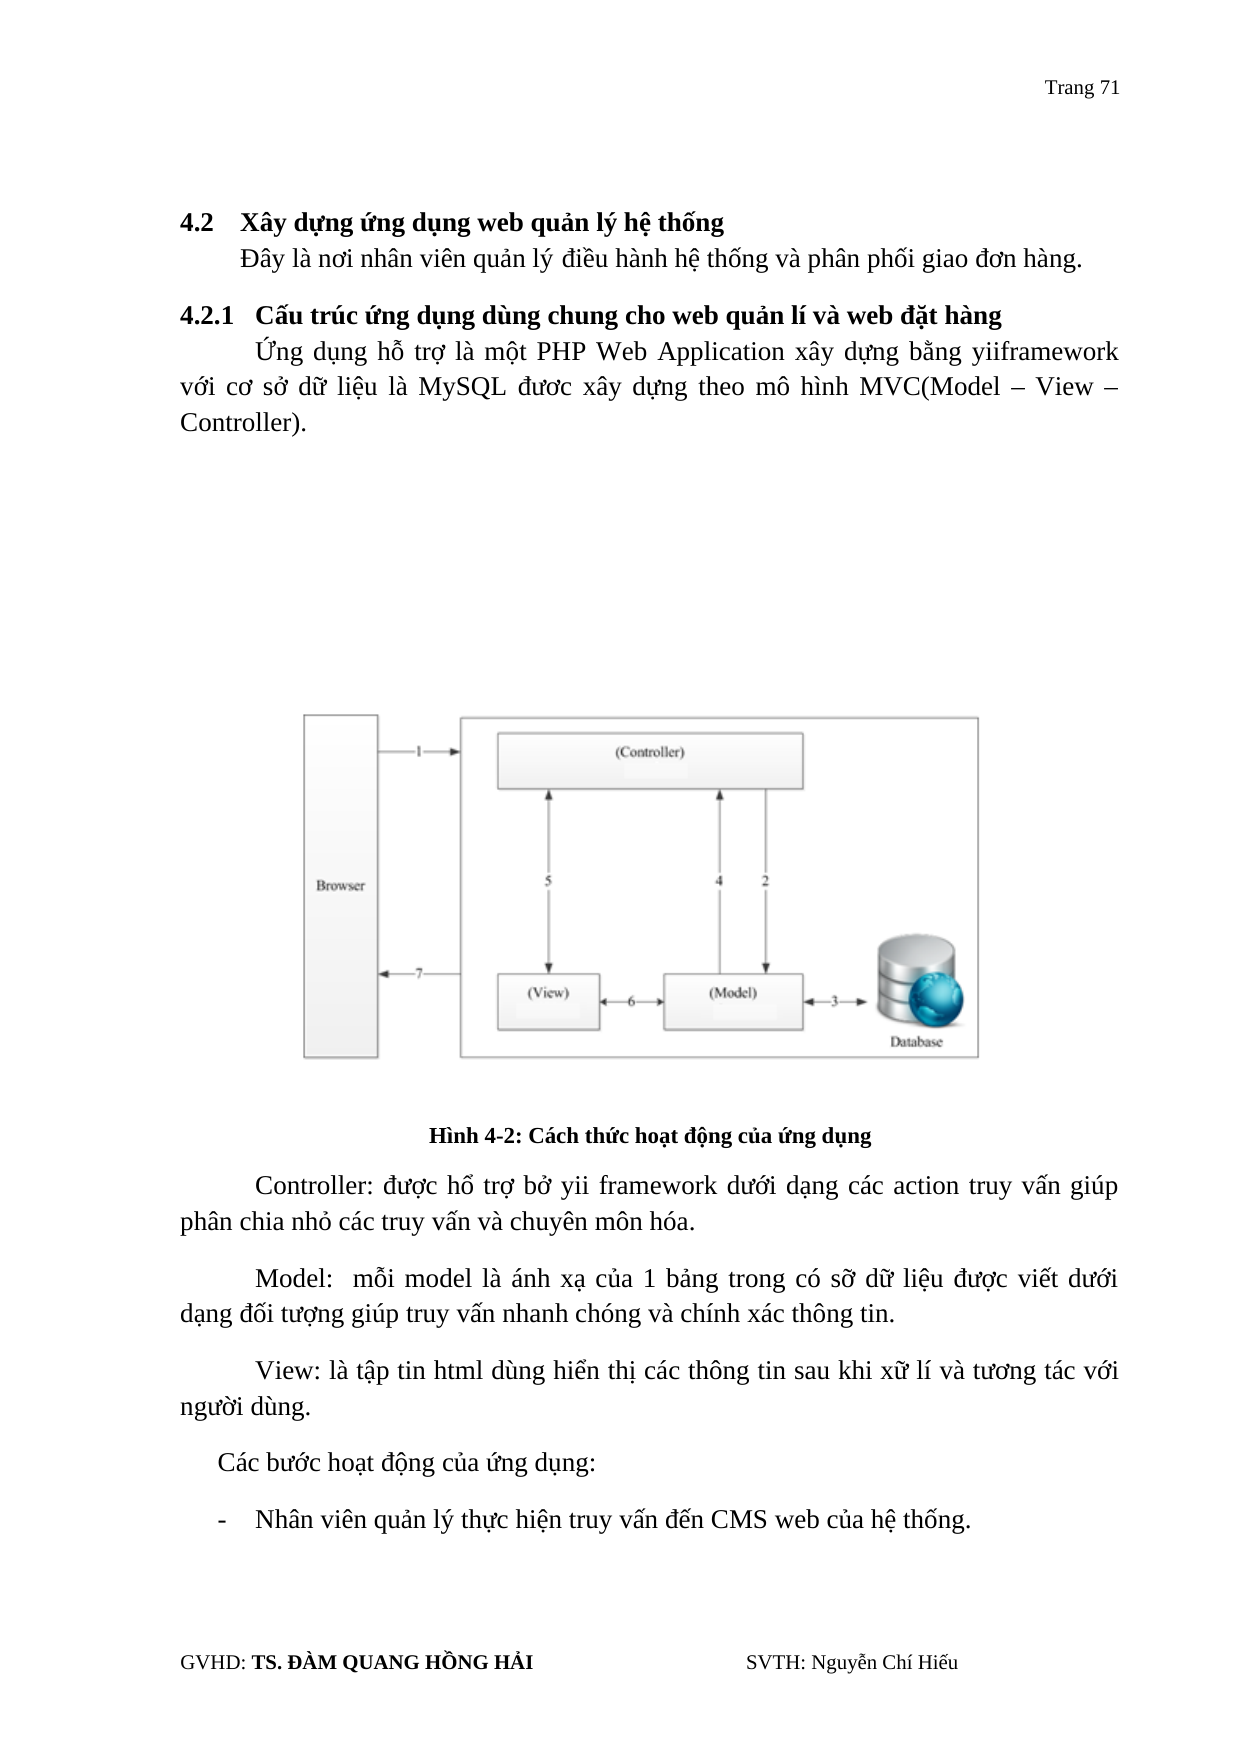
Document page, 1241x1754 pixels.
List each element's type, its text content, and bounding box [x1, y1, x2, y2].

text Ứng dụng hỗ trợ là một PHP Web Application xây dựng bằng yiiframework với cơ sở dữ liệu là MySQL đươc xây dựng theo mô hình MVC(Model – View – Controller). [180, 334, 1120, 437]
subtitle Xây dựng ứng dụng web quản lý hệ thống [180, 207, 1120, 238]
text Đây là nơi nhân viên quản lý điều hành hệ thống và phân phối giao đơn hàng. [180, 242, 1120, 273]
text Model: mỗi model là ánh xạ của 1 bảng trong có sỡ dữ liệu được viết dưới dạng đối tượng giúp truy vấn nhanh chóng và chính xác thông tin. [180, 1262, 1120, 1328]
list Nhân viên quản lý thực hiện truy vấn đến CMS web của hệ thống. [217, 1503, 1120, 1534]
text Các bước hoạt động của ứng dụng: [217, 1446, 1120, 1477]
picture [288, 688, 1012, 1102]
text View: là tập tin html dùng hiển thị các thông tin sau khi xữ lí và tương tác với người dùng. [180, 1354, 1120, 1421]
text Controller: được hổ trợ bở yii framework dưới dạng các action truy vấn giúp phân chia nhỏ các truy vấn và chuyên môn hóa. [180, 1169, 1120, 1236]
subtitle Cấu trúc ứng dụng dùng chung cho web quản lí và web đặt hàng [180, 299, 1120, 330]
